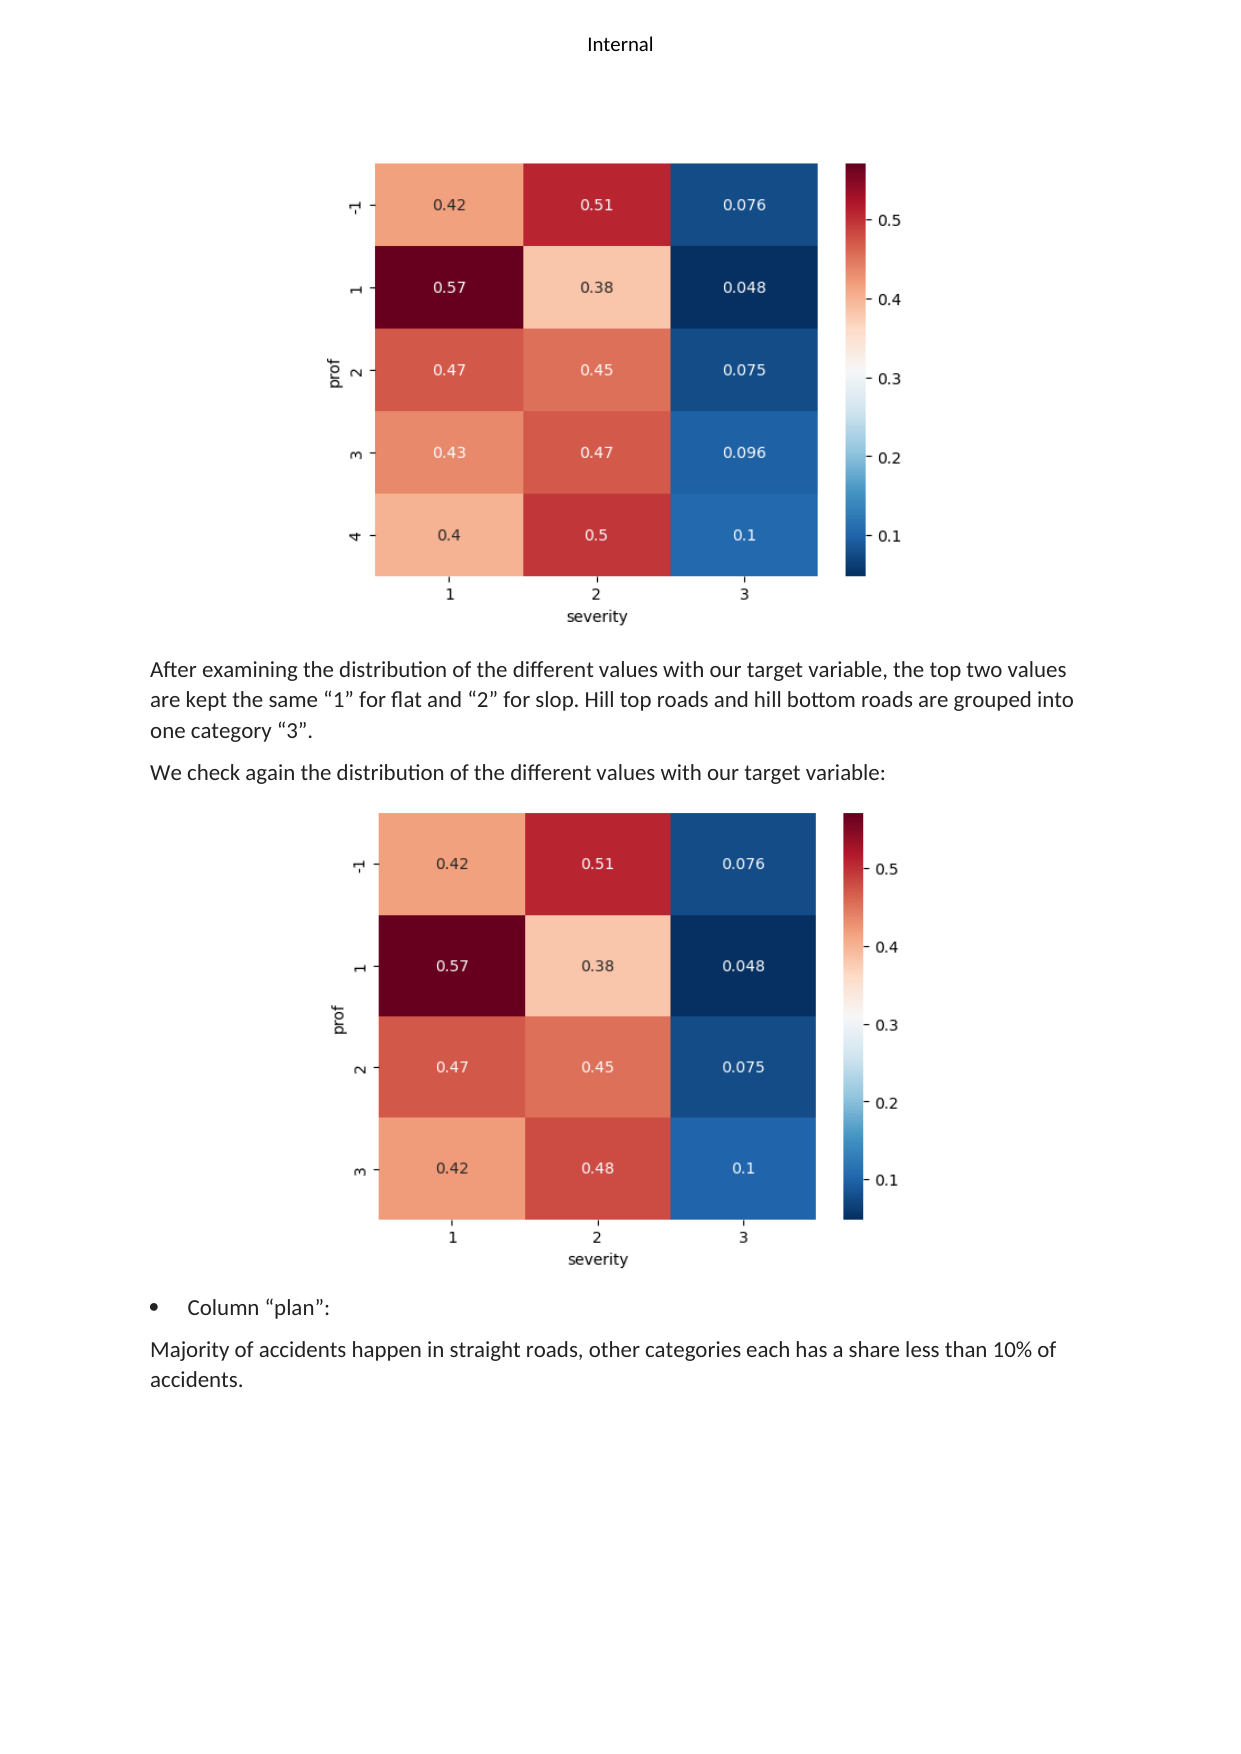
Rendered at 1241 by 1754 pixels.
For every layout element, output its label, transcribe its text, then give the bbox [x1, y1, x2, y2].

text After examining the distribution of the different values with our target variable, the top two values are kept the same “1” for flat and “2” for slop. Hill top roads and hill bottom roads are grouped into one category “3”. [150, 655, 1092, 744]
text Majority of accidents happen in straight roads, other categories each has a share less than 10% of accidents. [150, 1335, 1092, 1394]
picture [326, 150, 917, 641]
list Column “plan”: [150, 1293, 1092, 1321]
text We check again the distribution of the different values with our target variable: [150, 758, 1092, 786]
picture [327, 801, 915, 1278]
